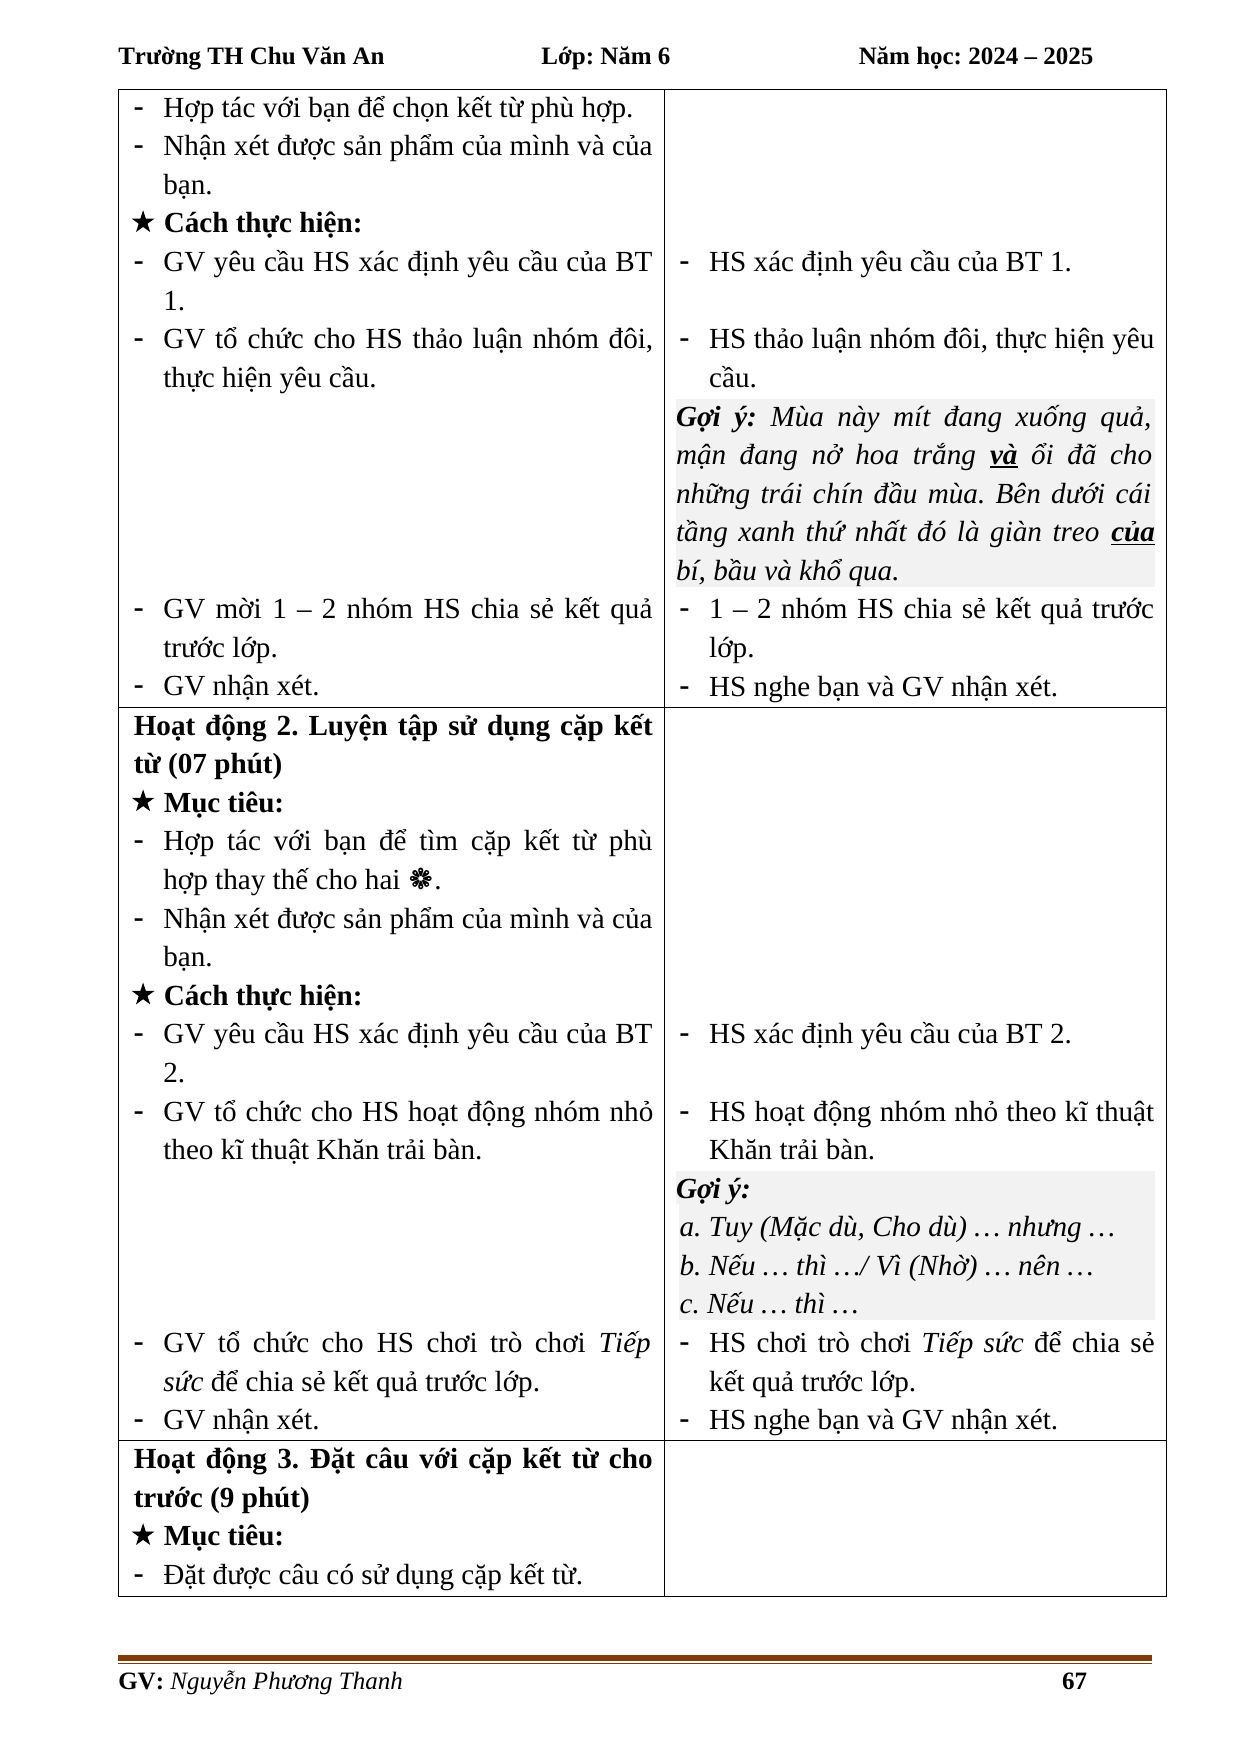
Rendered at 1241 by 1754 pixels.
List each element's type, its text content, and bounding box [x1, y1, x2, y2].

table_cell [665, 1441, 1166, 1596]
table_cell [119, 90, 664, 707]
table_cell HS xác định yêu cầu của BT 2. HS hoạt động nhóm nhỏ theo kĩ thuật Khăn trải bàn. Gợi ý: a. Tuy (Mặc dù, Cho dù) … nhưng … b. Nếu … thì …/ Vì (Nhờ) … nên … c. Nếu … thì … HS chơi trò chơi Tiếp sức để chia sẻ kết quả trước lớp. HS nghe bạn và GV nhận xét. [665, 708, 1166, 1440]
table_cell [119, 1441, 664, 1596]
table_cell Hoạt động 2. Luyện tập sử dụng cặp kết từ (07 phút) Mục tiêu: Hợp tác với bạn để tìm cặp kết từ phù hợp thay thế cho hai . Nhận xét được sản phẩm của mình và của bạn. Cách thực hiện: GV yêu cầu HS xác định yêu cầu của BT 2. GV tổ chức cho HS hoạt động nhóm nhỏ theo kĩ thuật Khăn trải bàn. GV tổ chức cho HS chơi trò chơi Tiếp sức để chia sẻ kết quả trước lớp. GV nhận xét. [119, 708, 664, 1440]
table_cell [665, 90, 1166, 707]
